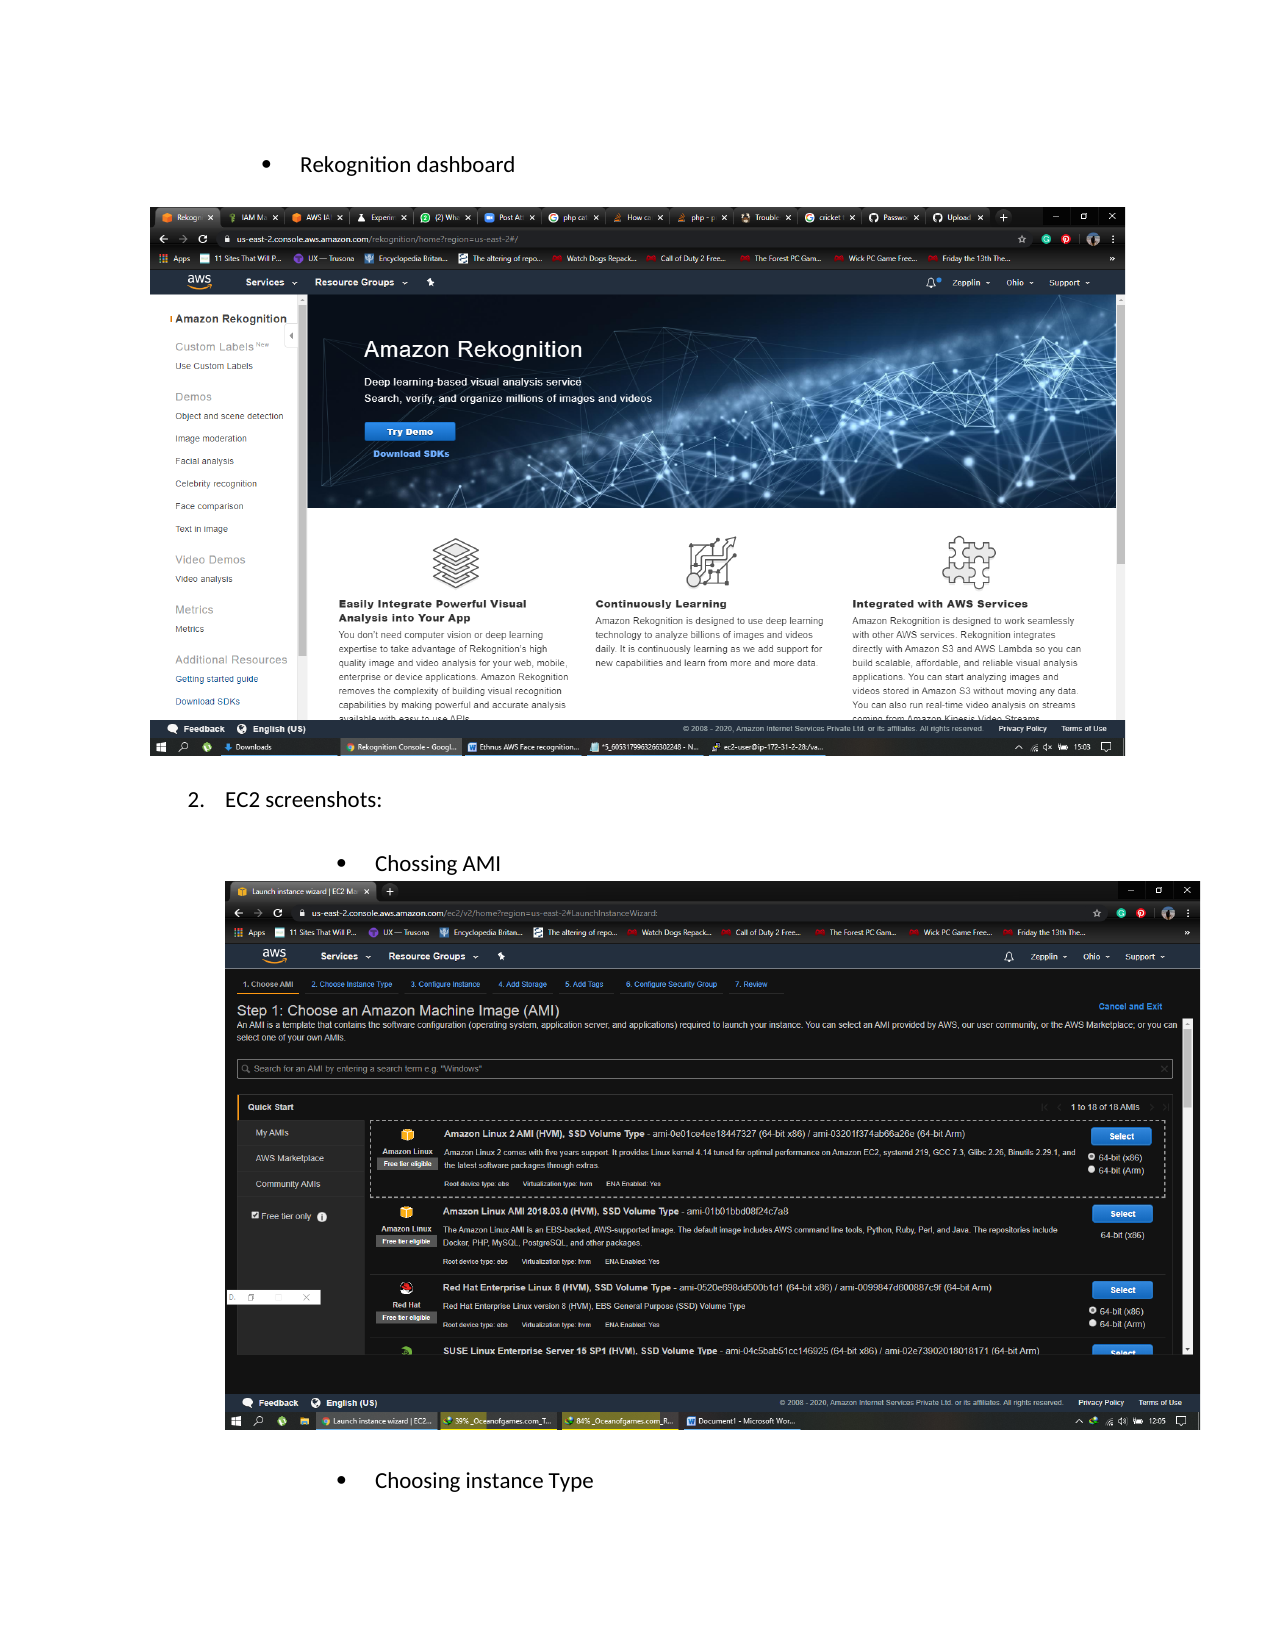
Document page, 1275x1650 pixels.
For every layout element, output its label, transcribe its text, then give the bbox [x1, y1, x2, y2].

list Rekognition dashboard [262, 150, 1196, 178]
list Choosing instance Type [337, 1466, 1196, 1494]
list EC2 screenshots: [187, 785, 1196, 813]
picture [225, 881, 1200, 1430]
list Chossing AMI [337, 849, 1196, 877]
picture [150, 207, 1125, 756]
